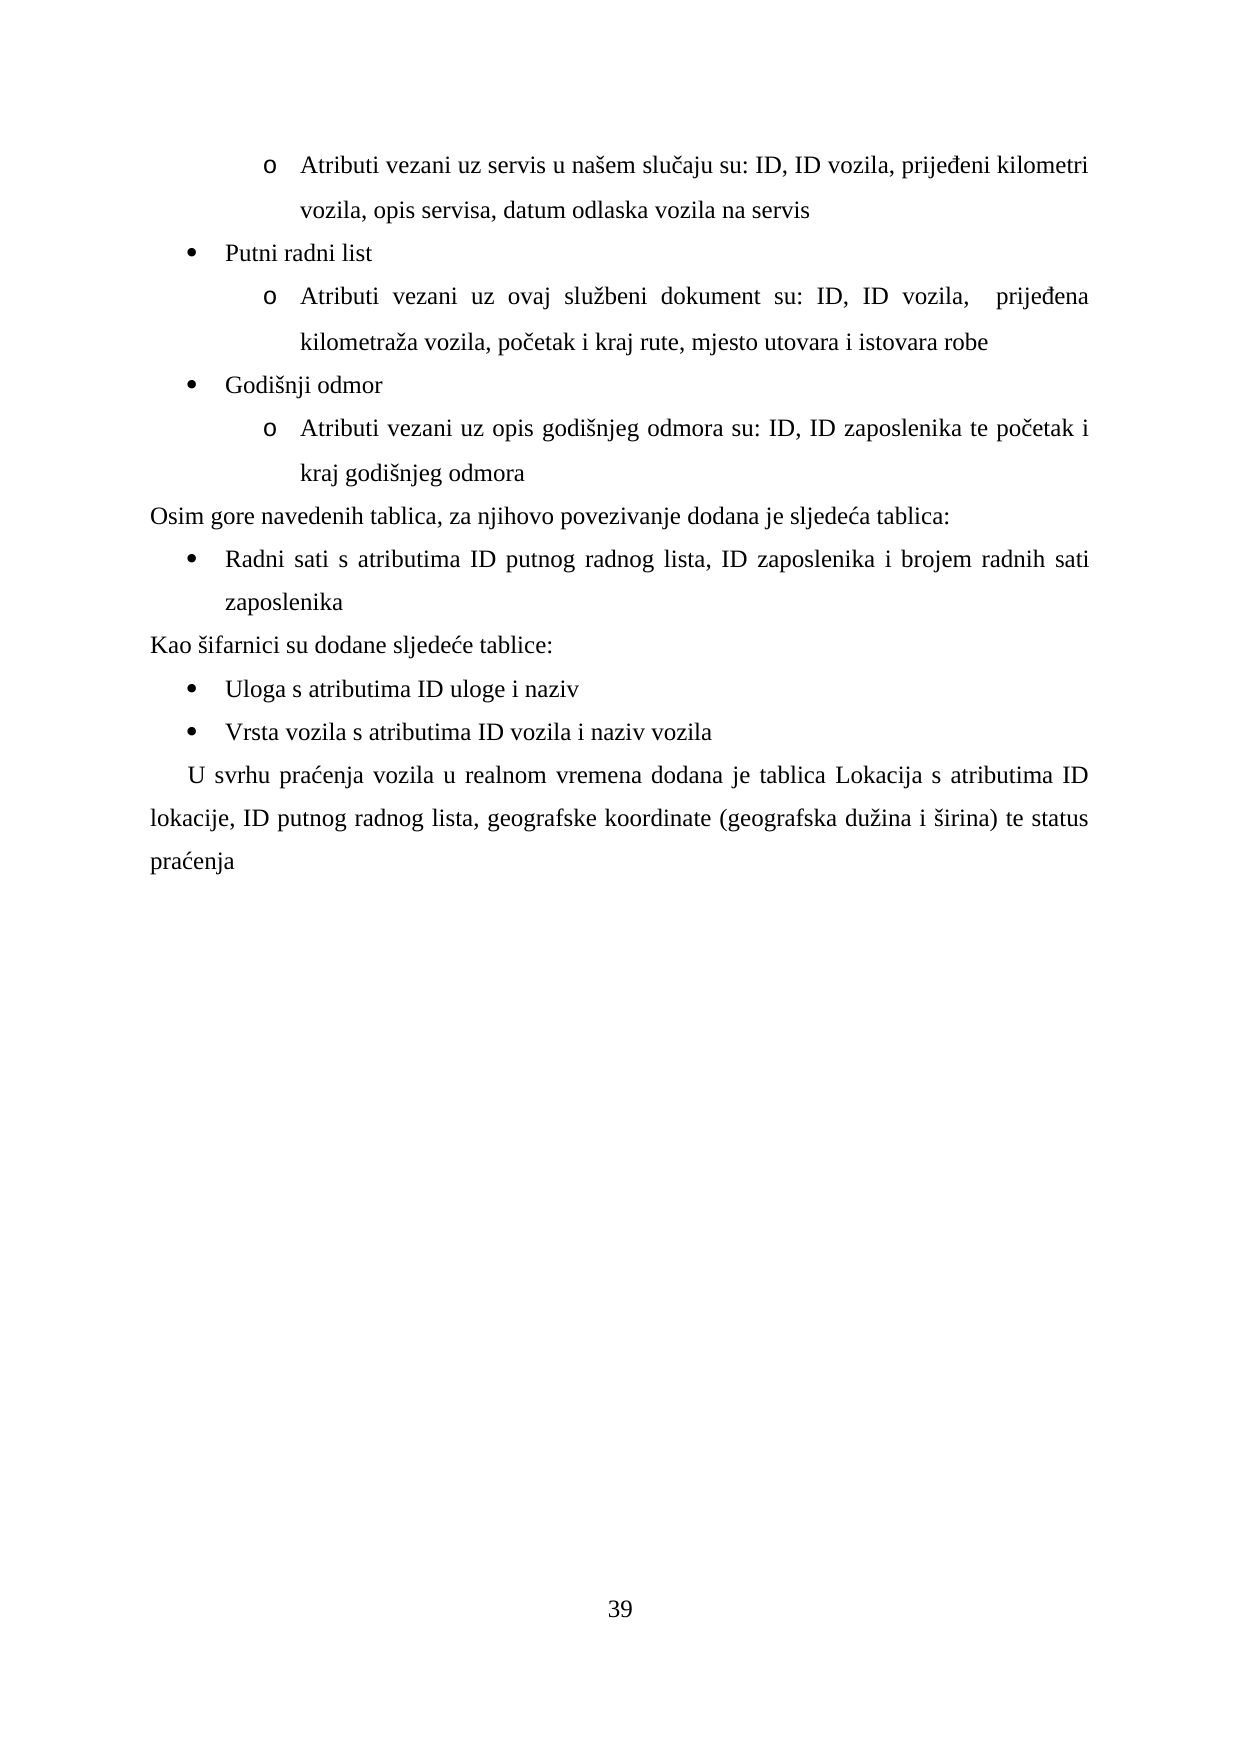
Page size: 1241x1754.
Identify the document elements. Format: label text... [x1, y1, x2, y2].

list Vrsta vozila s atributima ID vozila i naziv vozila [187, 717, 1090, 746]
list Putni radni list [187, 238, 1090, 267]
text Kao šifarnici su dodane sljedeće tablice: [150, 631, 1090, 659]
list Uloga s atributima ID uloge i naziv [187, 674, 1090, 702]
text Osim gore navedenih tablica, za njihovo povezivanje dodana je sljedeća tablica: [150, 501, 1090, 530]
list Atributi vezani uz opis godišnjeg odmora su: ID, ID zaposlenika te početak i kraj godišnjeg odmora [262, 413, 1090, 487]
list Atributi vezani uz ovaj službeni dokument su: ID, ID vozila, prijeđena kilometraža vozila, početak i kraj rute, mjesto utovara i istovara robe [262, 281, 1090, 355]
list Radni sati s atributima ID putnog radnog lista, ID zaposlenika i brojem radnih sati zaposlenika [187, 544, 1090, 616]
list Godišnji odmor [187, 370, 1090, 398]
text U svrhu praćenja vozila u realnom vremena dodana je tablica Lokacija s atributima ID lokacije, ID putnog radnog lista, geografske koordinate (geografska dužina i širina) te status praćenja [150, 760, 1090, 875]
list Atributi vezani uz servis u našem slučaju su: ID, ID vozila, prijeđeni kilometri vozila, opis servisa, datum odlaska vozila na servis [262, 150, 1090, 224]
